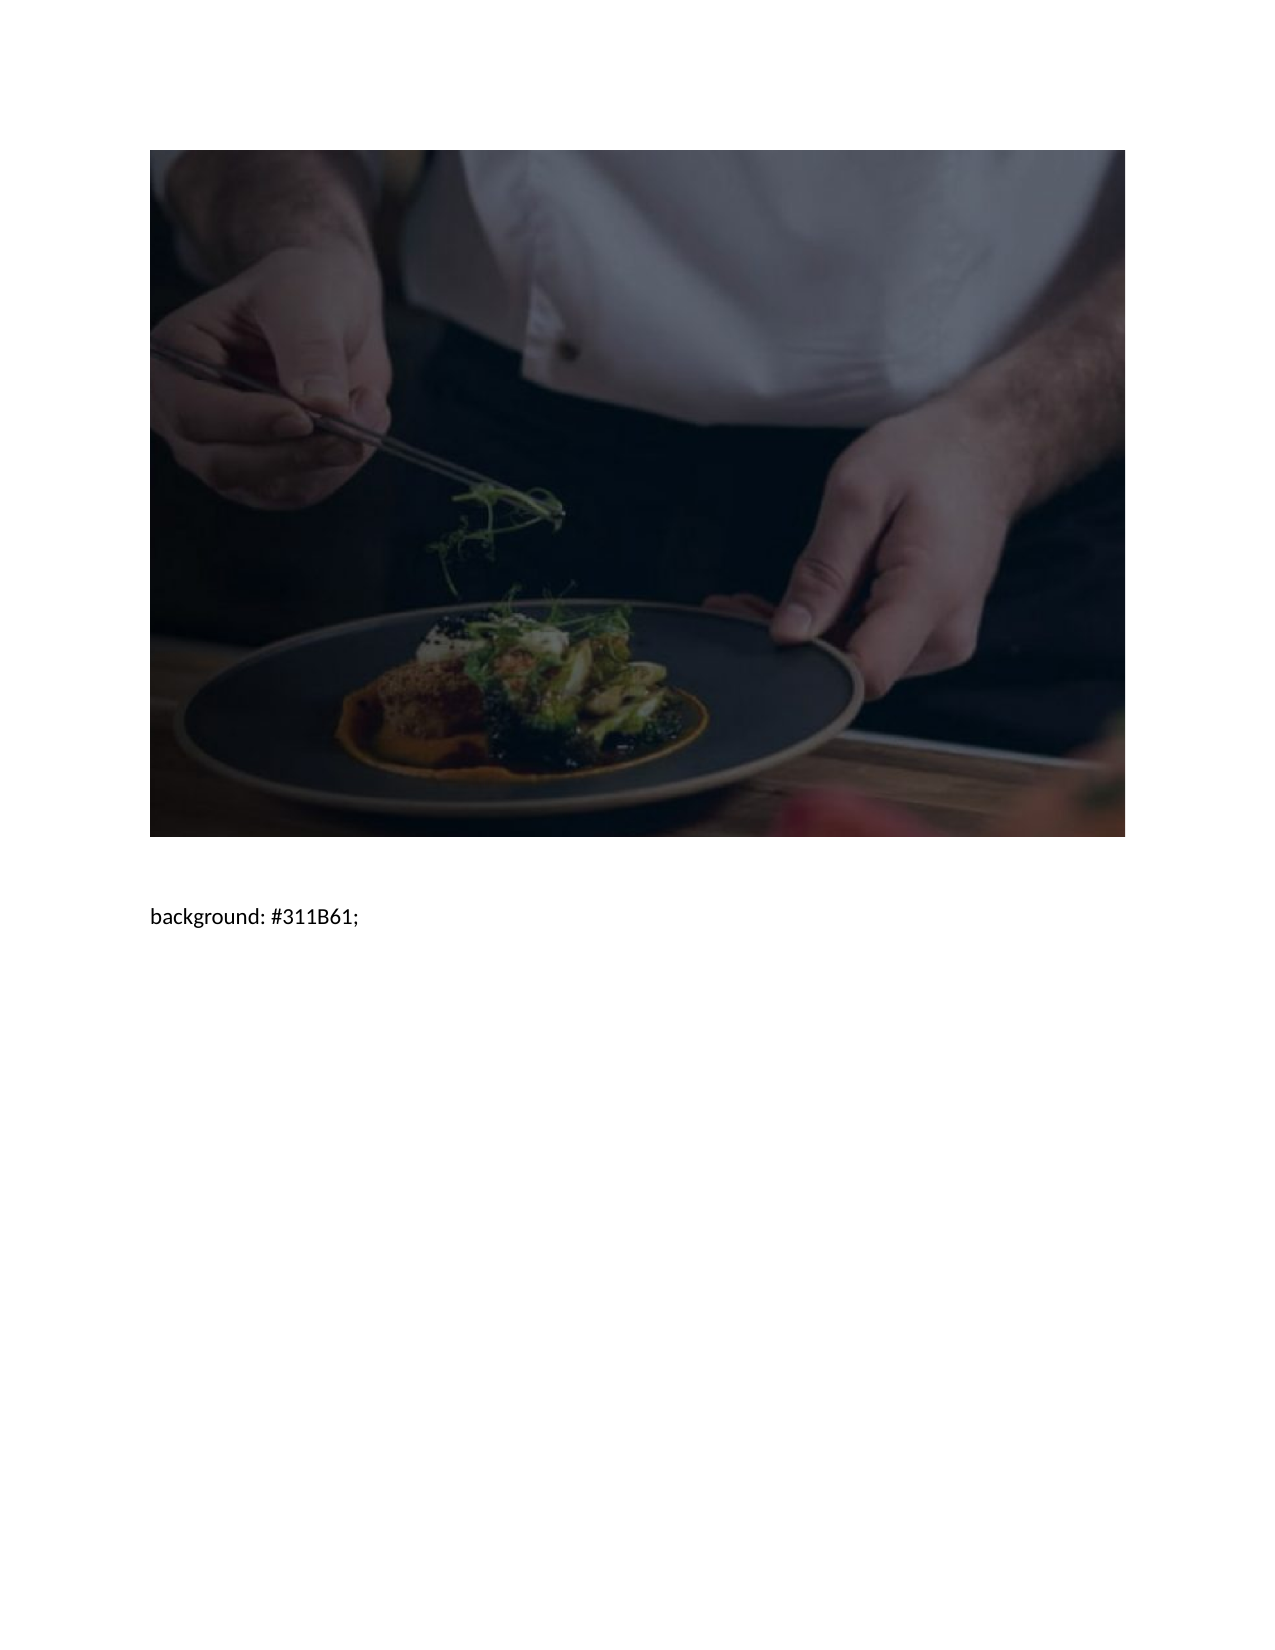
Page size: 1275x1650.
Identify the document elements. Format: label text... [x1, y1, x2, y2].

text background: #311B61; [150, 902, 1125, 930]
picture [150, 150, 1125, 837]
